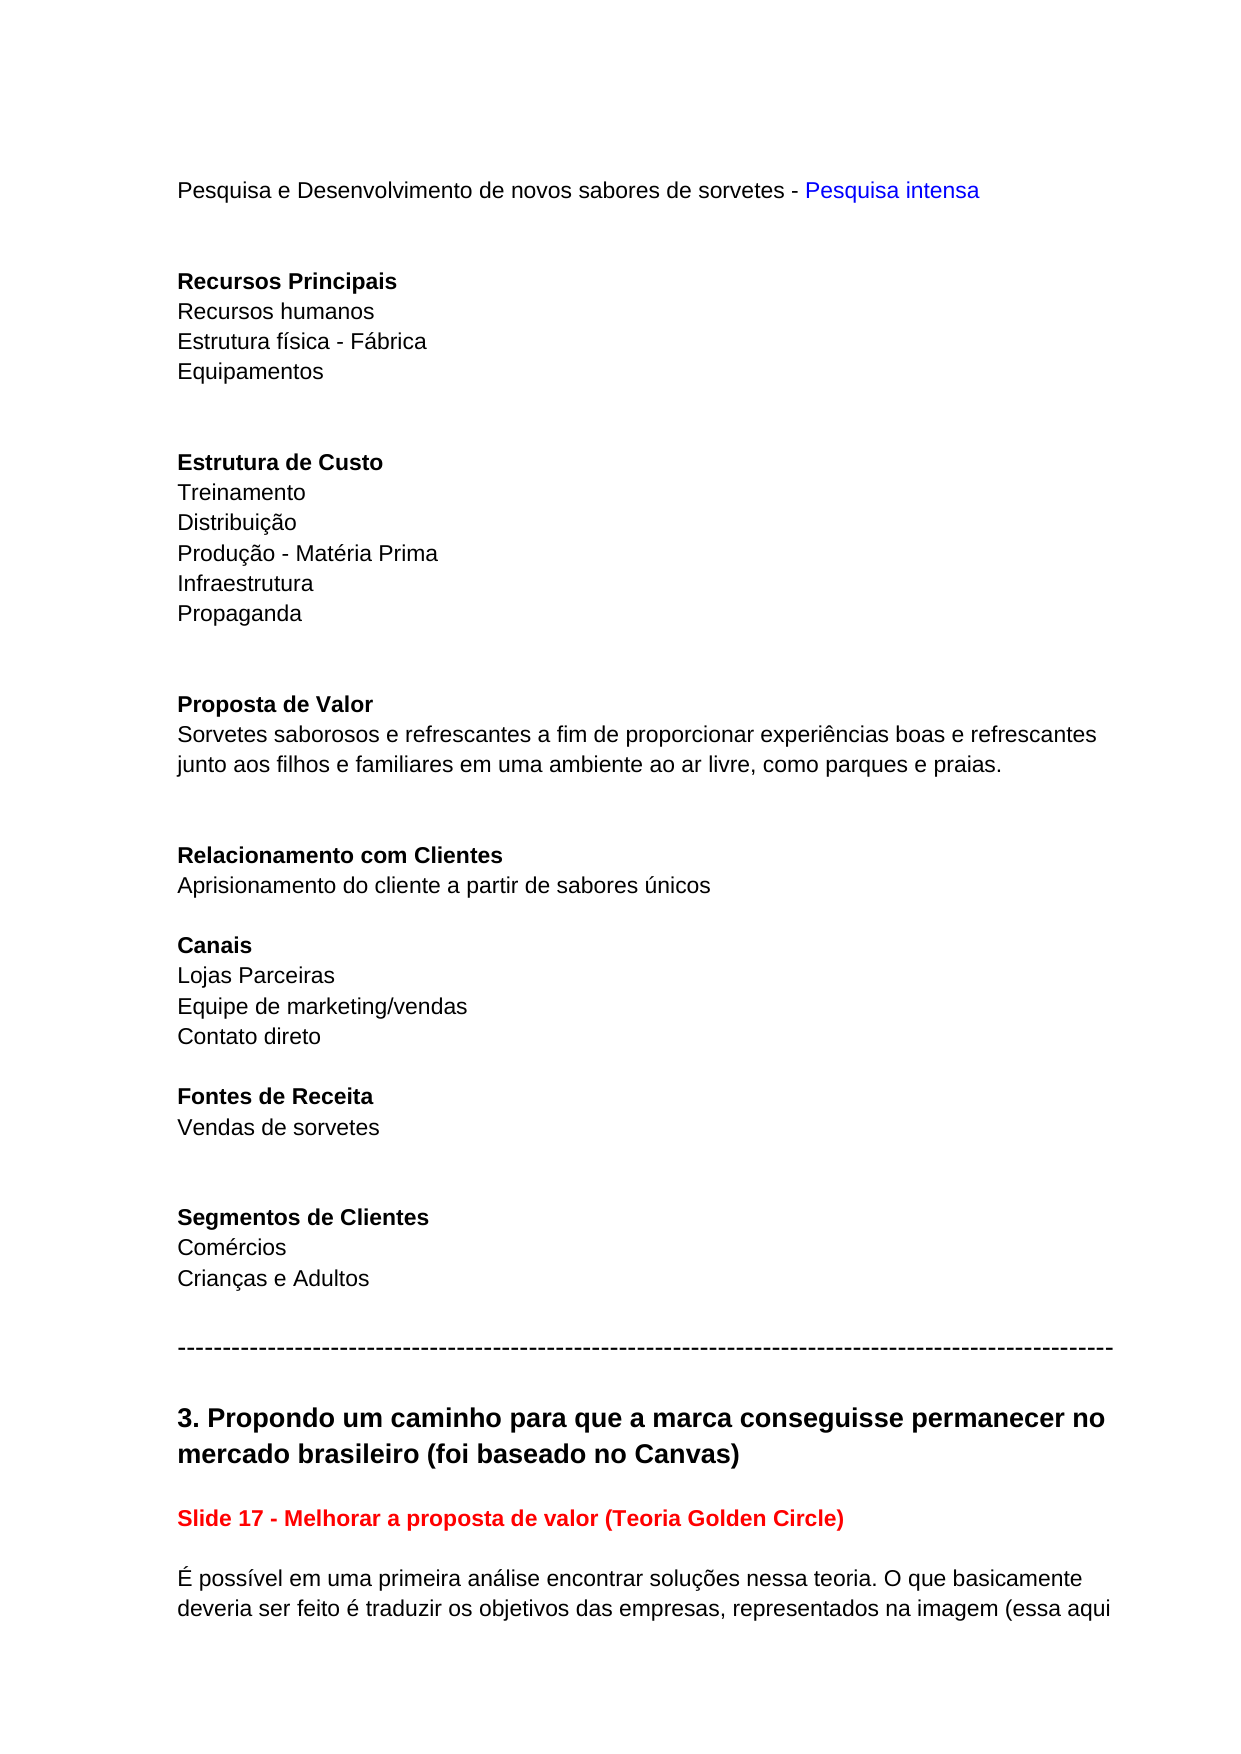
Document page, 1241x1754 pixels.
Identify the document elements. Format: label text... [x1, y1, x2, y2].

text Fontes de Receita [177, 1083, 1122, 1109]
text Sorvetes saborosos e refrescantes a fim de proporcionar experiências boas e refrescantes junto aos filhos e familiares em uma ambiente ao ar livre, como parques e praias. [177, 721, 1122, 777]
text Infraestrutura [177, 570, 1122, 596]
text 3. Propondo um caminho para que a marca conseguisse permanecer no mercado brasileiro (foi baseado no Canvas) [177, 1402, 1122, 1470]
text Vendas de sorvetes [177, 1113, 1122, 1140]
text Produção - Matéria Prima [177, 539, 1122, 566]
text Slide 17 - Melhorar a proposta de valor (Teoria Golden Circle) [177, 1504, 1122, 1531]
text Distribuição [177, 509, 1122, 536]
text Recursos Principais [177, 268, 1122, 294]
text Relacionamento com Clientes [177, 842, 1122, 868]
text Proposta de Valor [177, 691, 1122, 717]
text -------------------------------------------------------------------------------------------------------- [177, 1331, 1122, 1362]
text Crianças e Adultos [177, 1264, 1122, 1291]
text Comércios [177, 1234, 1122, 1261]
text Equipamentos [177, 358, 1122, 384]
text Segmentos de Clientes [177, 1204, 1122, 1230]
text Aprisionamento do cliente a partir de sabores únicos [177, 872, 1122, 898]
text Equipe de marketing/vendas [177, 993, 1122, 1019]
text Contato direto [177, 1023, 1122, 1049]
text Lojas Parceiras [177, 962, 1122, 989]
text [177, 1565, 1122, 1622]
text Propaganda [177, 600, 1122, 626]
text Recursos humanos [177, 298, 1122, 324]
text Pesquisa e Desenvolvimento de novos sabores de sorvetes - Pesquisa intensa [177, 177, 1122, 203]
text Treinamento [177, 479, 1122, 505]
text Estrutura de Custo [177, 449, 1122, 475]
text Estrutura física - Fábrica [177, 328, 1122, 354]
text Canais [177, 932, 1122, 958]
